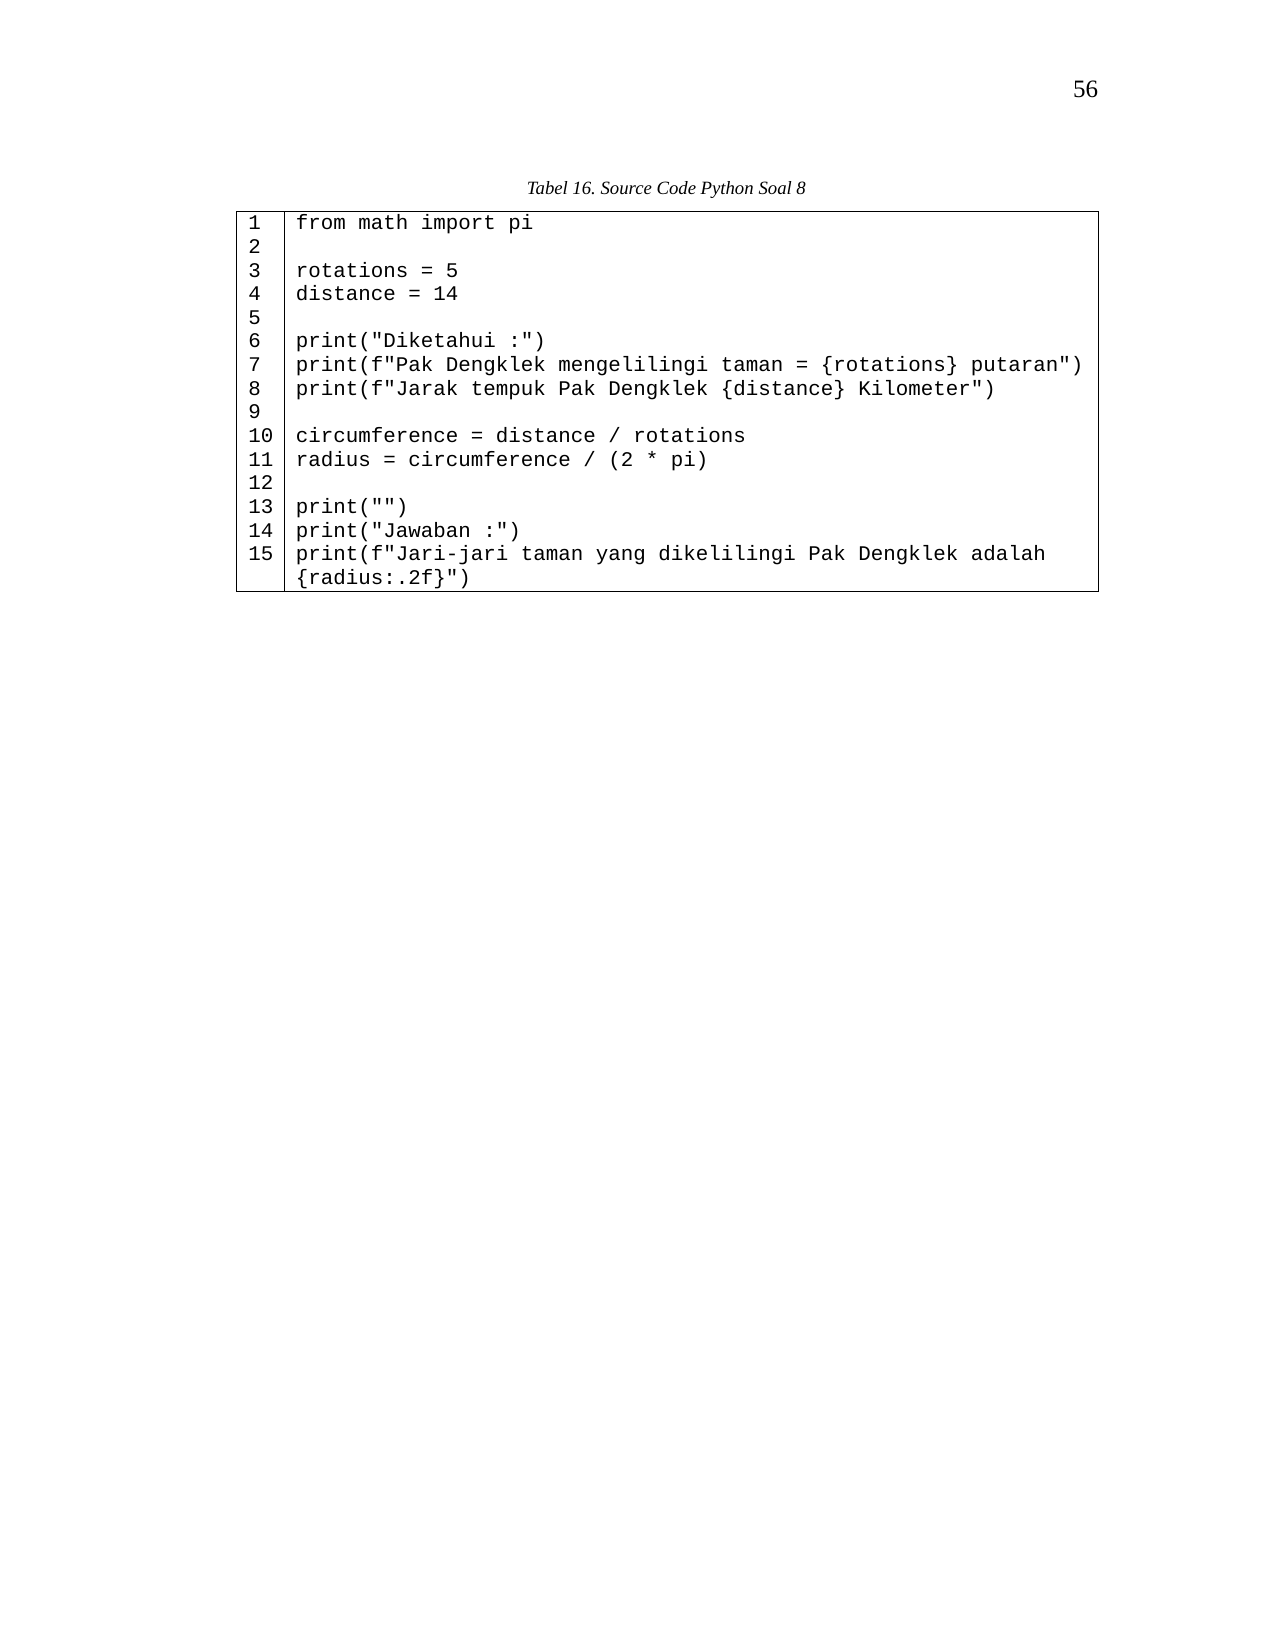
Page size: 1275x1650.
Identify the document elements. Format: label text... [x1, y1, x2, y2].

text Tabel 16. Source Code Python Soal 8 [236, 177, 1098, 199]
table_header 1 2 3 4 5 6 7 8 9 10 11 12 13 14 15 [237, 212, 284, 591]
table_header from math import pi rotations = 5 distance = 14 print("Diketahui :") print(f"Pak Dengklek mengelilingi taman = {rotations} putaran") print(f"Jarak tempuk Pak Dengklek {distance} Kilometer") circumference = distance / rotations radius = circumference / (2 * pi) print("") print("Jawaban :") print(f"Jari-jari taman yang dikelilingi Pak Dengklek adalah {radius:.2f}") [285, 212, 1098, 591]
